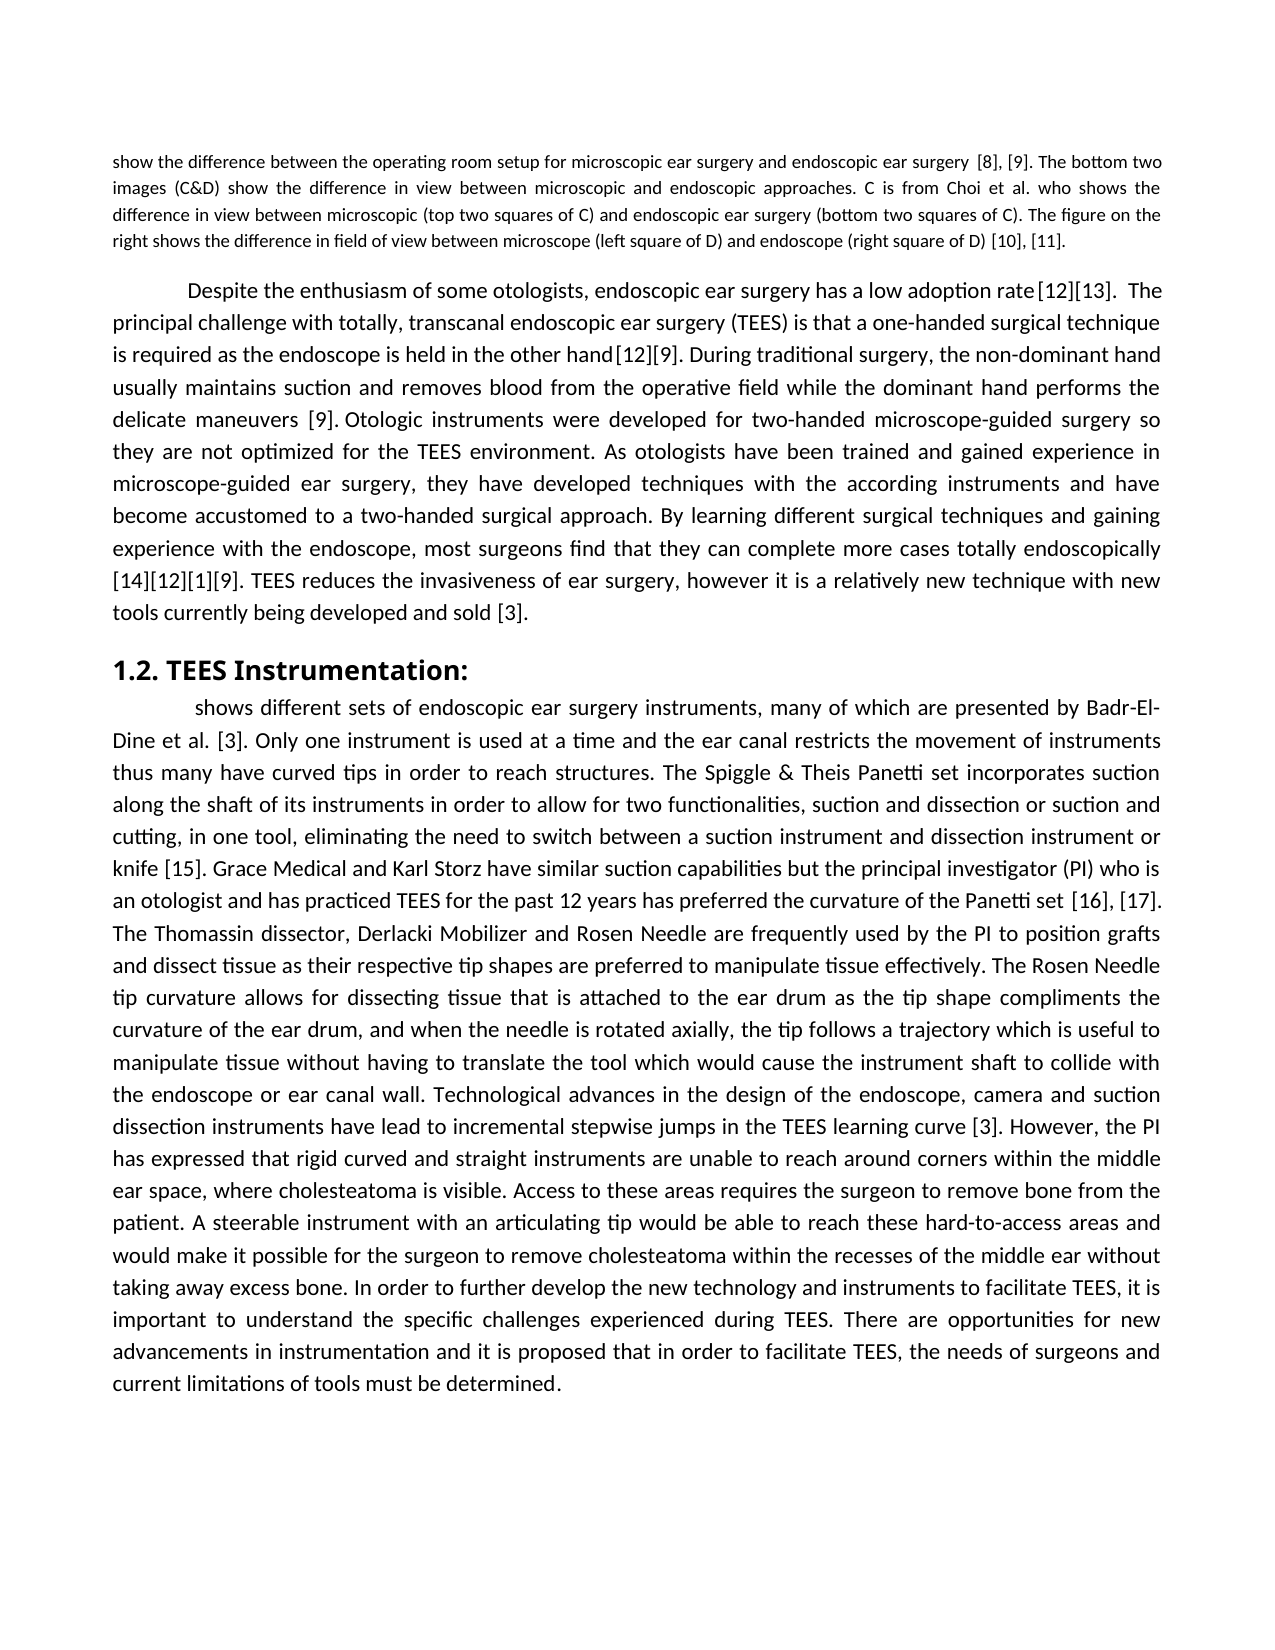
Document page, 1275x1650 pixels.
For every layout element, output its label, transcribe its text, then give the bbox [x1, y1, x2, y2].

text Despite the enthusiasm of some otologists, endoscopic ear surgery has a low adoption rate[12][13]. The principal challenge with totally, transcanal endoscopic ear surgery (TEES) is that a one-handed surgical technique is required as the endoscope is held in the other hand[12][9]. During traditional surgery, the non-dominant hand usually maintains suction and removes blood from the operative field while the dominant hand performs the delicate maneuvers [9]. Otologic instruments were developed for two-handed microscope-guided surgery so they are not optimized for the TEES environment. As otologists have been trained and gained experience in microscope-guided ear surgery, they have developed techniques with the according instruments and have become accustomed to a two-handed surgical approach. By learning different surgical techniques and gaining experience with the endoscope, most surgeons find that they can complete more cases totally endoscopically [14][12][1][9]. TEES reduces the invasiveness of ear surgery, however it is a relatively new technique with new tools currently being developed and sold [3]. [112, 276, 1162, 626]
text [112, 150, 1162, 252]
text Figure 6 shows different sets of endoscopic ear surgery instruments, many of which are presented by Badr-El-Dine et al. [3]. Only one instrument is used at a time and the ear canal restricts the movement of instruments thus many have curved tips in order to reach structures. The Spiggle & Theis Panetti set incorporates suction along the shaft of its instruments in order to allow for two functionalities, suction and dissection or suction and cutting, in one tool, eliminating the need to switch between a suction instrument and dissection instrument or knife [15]. Grace Medical and Karl Storz have similar suction capabilities but the principal investigator (PI) who is an otologist and has practiced TEES for the past 12 years has preferred the curvature of the Panetti set [16], [17]. The Thomassin dissector, Derlacki Mobilizer and Rosen Needle are frequently used by the PI to position grafts and dissect tissue as their respective tip shapes are preferred to manipulate tissue effectively. The Rosen Needle tip curvature allows for dissecting tissue that is attached to the ear drum as the tip shape compliments the curvature of the ear drum, and when the needle is rotated axially, the tip follows a trajectory which is useful to manipulate tissue without having to translate the tool which would cause the instrument shaft to collide with the endoscope or ear canal wall. Technological advances in the design of the endoscope, camera and suction dissection instruments have lead to incremental stepwise jumps in the TEES learning curve [3]. However, the PI has expressed that rigid curved and straight instruments are unable to reach around corners within the middle ear space, where cholesteatoma is visible. Access to these areas requires the surgeon to remove bone from the patient. A steerable instrument with an articulating tip would be able to reach these hard-to-access areas and would make it possible for the surgeon to remove cholesteatoma within the recesses of the middle ear without taking away excess bone. In order to further develop the new technology and instruments to facilitate TEES, it is important to understand the specific challenges experienced during TEES. There are opportunities for new advancements in instrumentation and it is proposed that in order to facilitate TEES, the needs of surgeons and current limitations of tools must be determined. [112, 693, 1162, 1397]
subtitle 1.2. TEES Instrumentation: [112, 651, 1162, 688]
